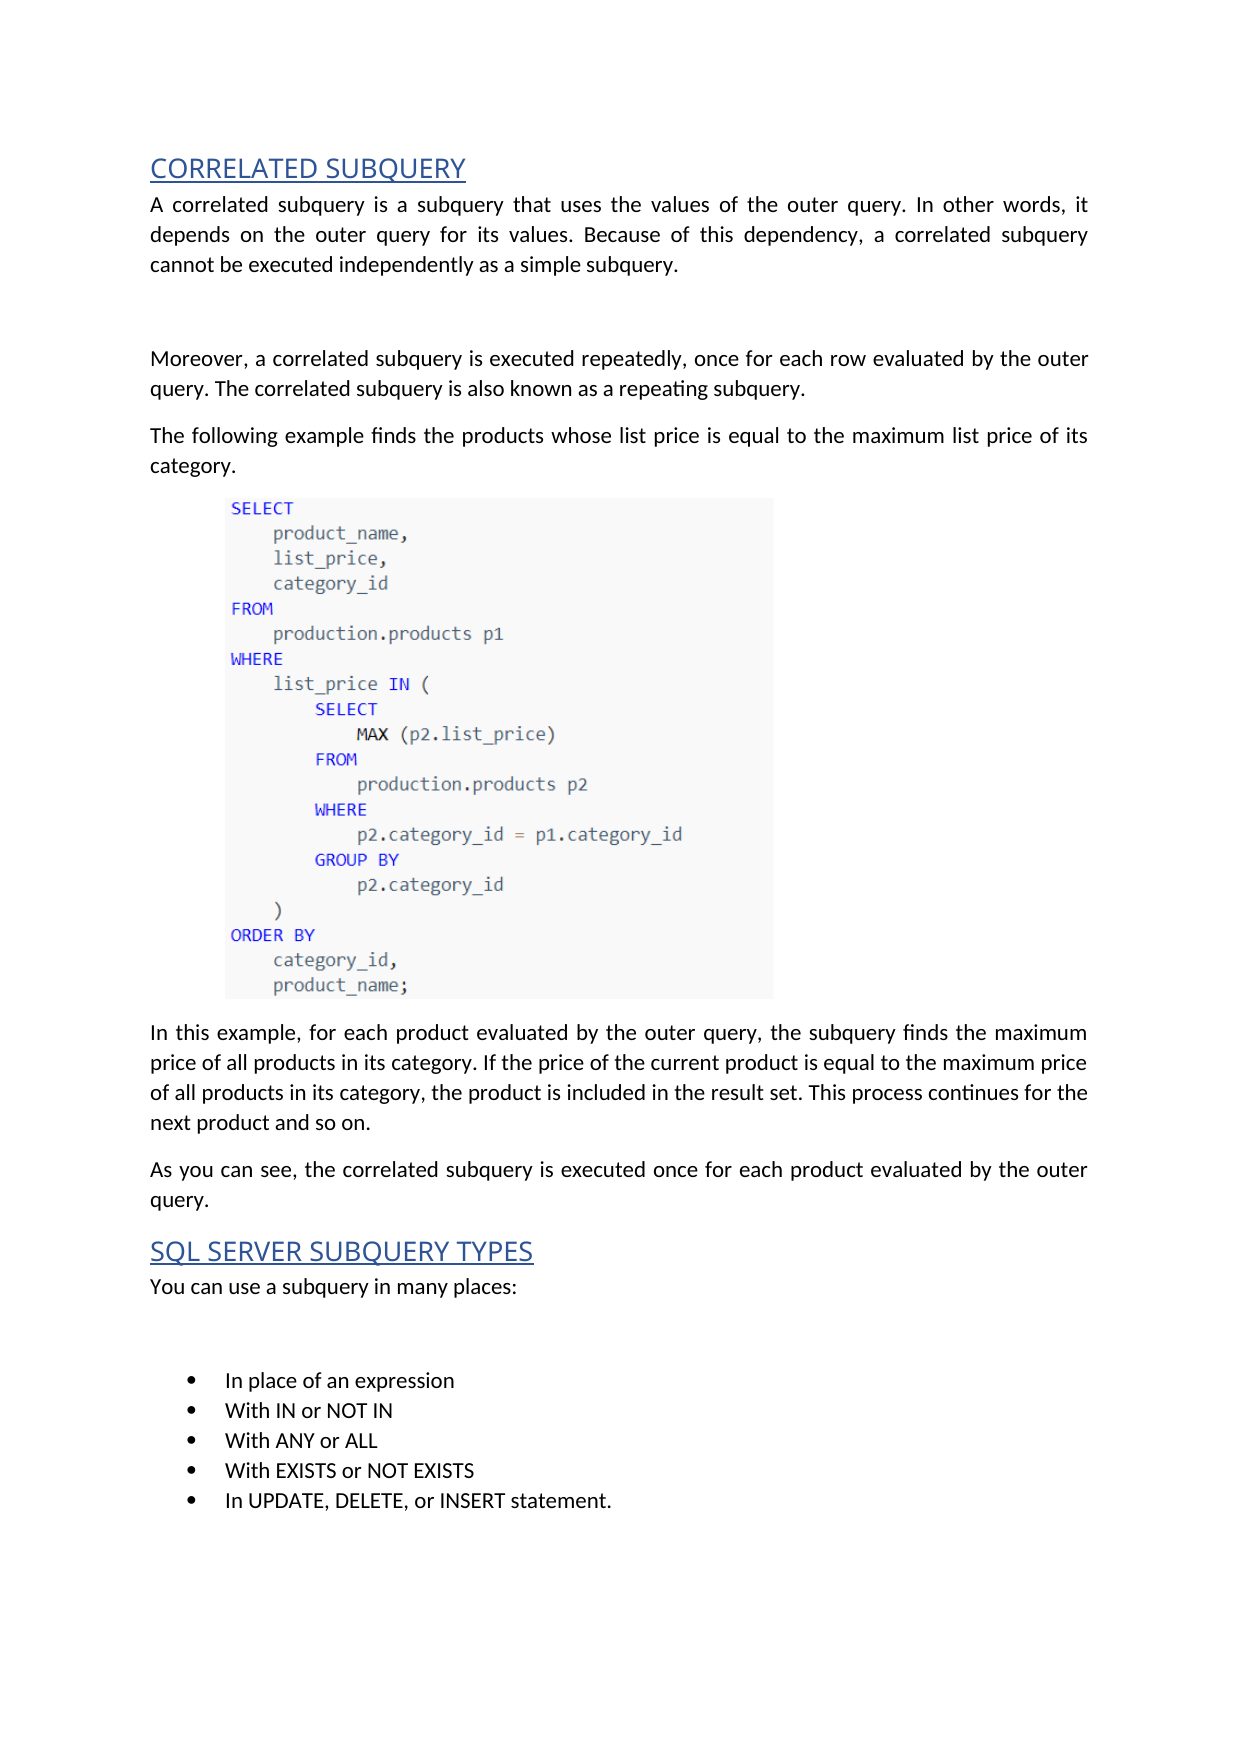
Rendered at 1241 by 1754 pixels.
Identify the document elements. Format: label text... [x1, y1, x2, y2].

list With IN or NOT IN [187, 1396, 1090, 1424]
subtitle CORRELATED SUBQUERY [150, 150, 1090, 187]
picture [225, 498, 774, 999]
subtitle SQL SERVER SUBQUERY TYPES [150, 1232, 1090, 1269]
list In place of an expression [187, 1366, 1090, 1394]
text You can use a subquery in many places: [150, 1272, 1090, 1300]
list With ANY or ALL [187, 1426, 1090, 1454]
list With EXISTS or NOT EXISTS [187, 1456, 1090, 1484]
list In UPDATE, DELETE, or INSERT statement. [187, 1487, 1090, 1515]
text A correlated subquery is a subquery that uses the values of the outer query. In other words, it depends on the outer query for its values. Because of this dependency, a correlated subquery cannot be executed independently as a simple subquery. [150, 190, 1090, 278]
text The following example finds the products whose list price is equal to the maximum list price of its category. [150, 421, 1090, 479]
text In this example, for each product evaluated by the outer query, the subquery finds the maximum price of all products in its category. If the price of the current product is equal to the maximum price of all products in its category, the product is included in the result set. This process continues for the next product and so on. [150, 1018, 1090, 1136]
text As you can see, the correlated subquery is executed once for each product evaluated by the outer query. [150, 1155, 1090, 1213]
text Moreover, a correlated subquery is executed repeatedly, once for each row evaluated by the outer query. The correlated subquery is also known as a repeating subquery. [150, 344, 1090, 402]
